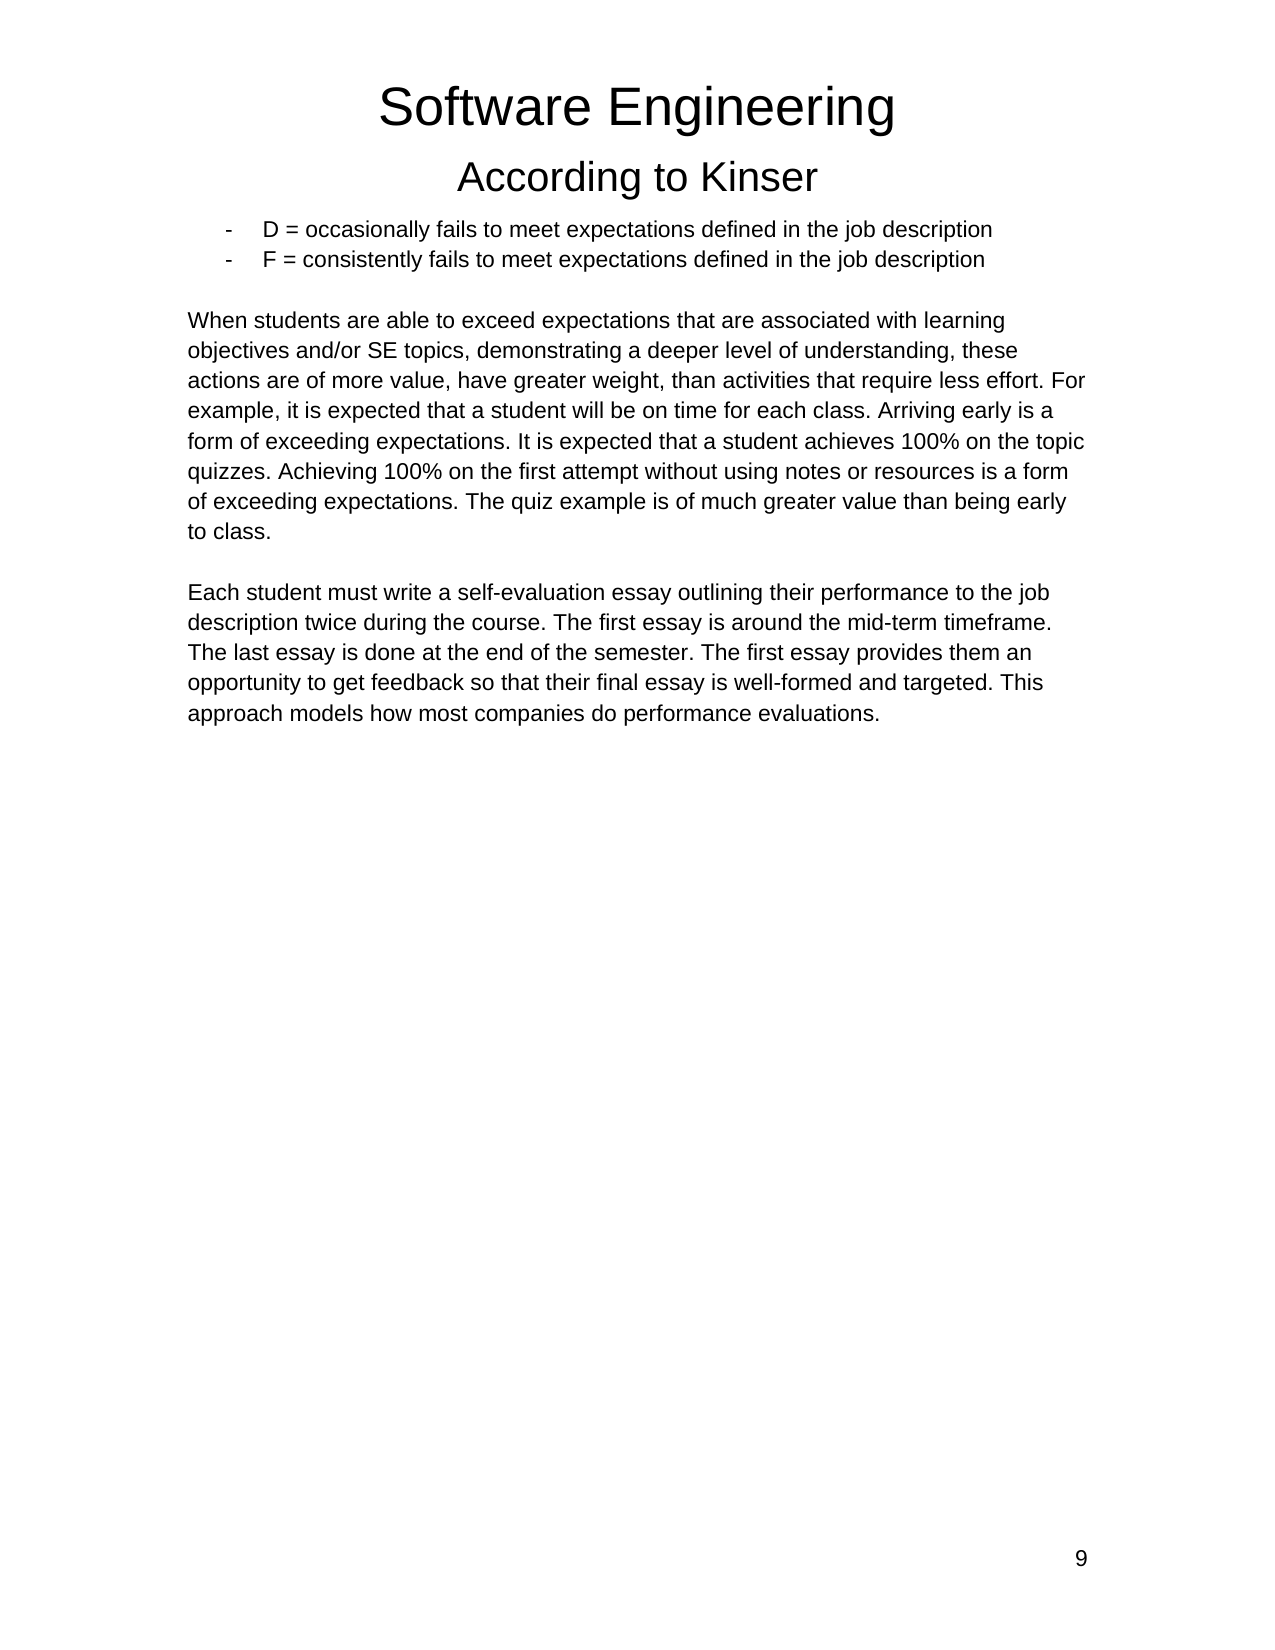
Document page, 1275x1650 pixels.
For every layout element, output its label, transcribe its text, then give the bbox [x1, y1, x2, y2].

list D = occasionally fails to meet expectations defined in the job description [225, 216, 1087, 243]
text Each student must write a self-evaluation essay outlining their performance to the job description twice during the course. The first essay is around the mid-term timeframe. The last essay is done at the end of the semester. The first essay provides them an opportunity to get feedback so that their final essay is well-formed and targeted. This approach models how most companies do performance evaluations. [187, 579, 1087, 726]
list F = consistently fails to meet expectations defined in the job description [225, 246, 1087, 273]
text When students are able to exceed expectations that are associated with learning objectives and/or SE topics, demonstrating a deeper level of understanding, these actions are of more value, have greater weight, than activities that require less effort. For example, it is expected that a student will be on time for each class. Arriving early is a form of exceeding expectations. It is expected that a student achieves 100% on the topic quizzes. Achieving 100% on the first attempt without using notes or resources is a form of exceeding expectations. The quiz example is of much greater value than being early to class. [187, 307, 1087, 545]
